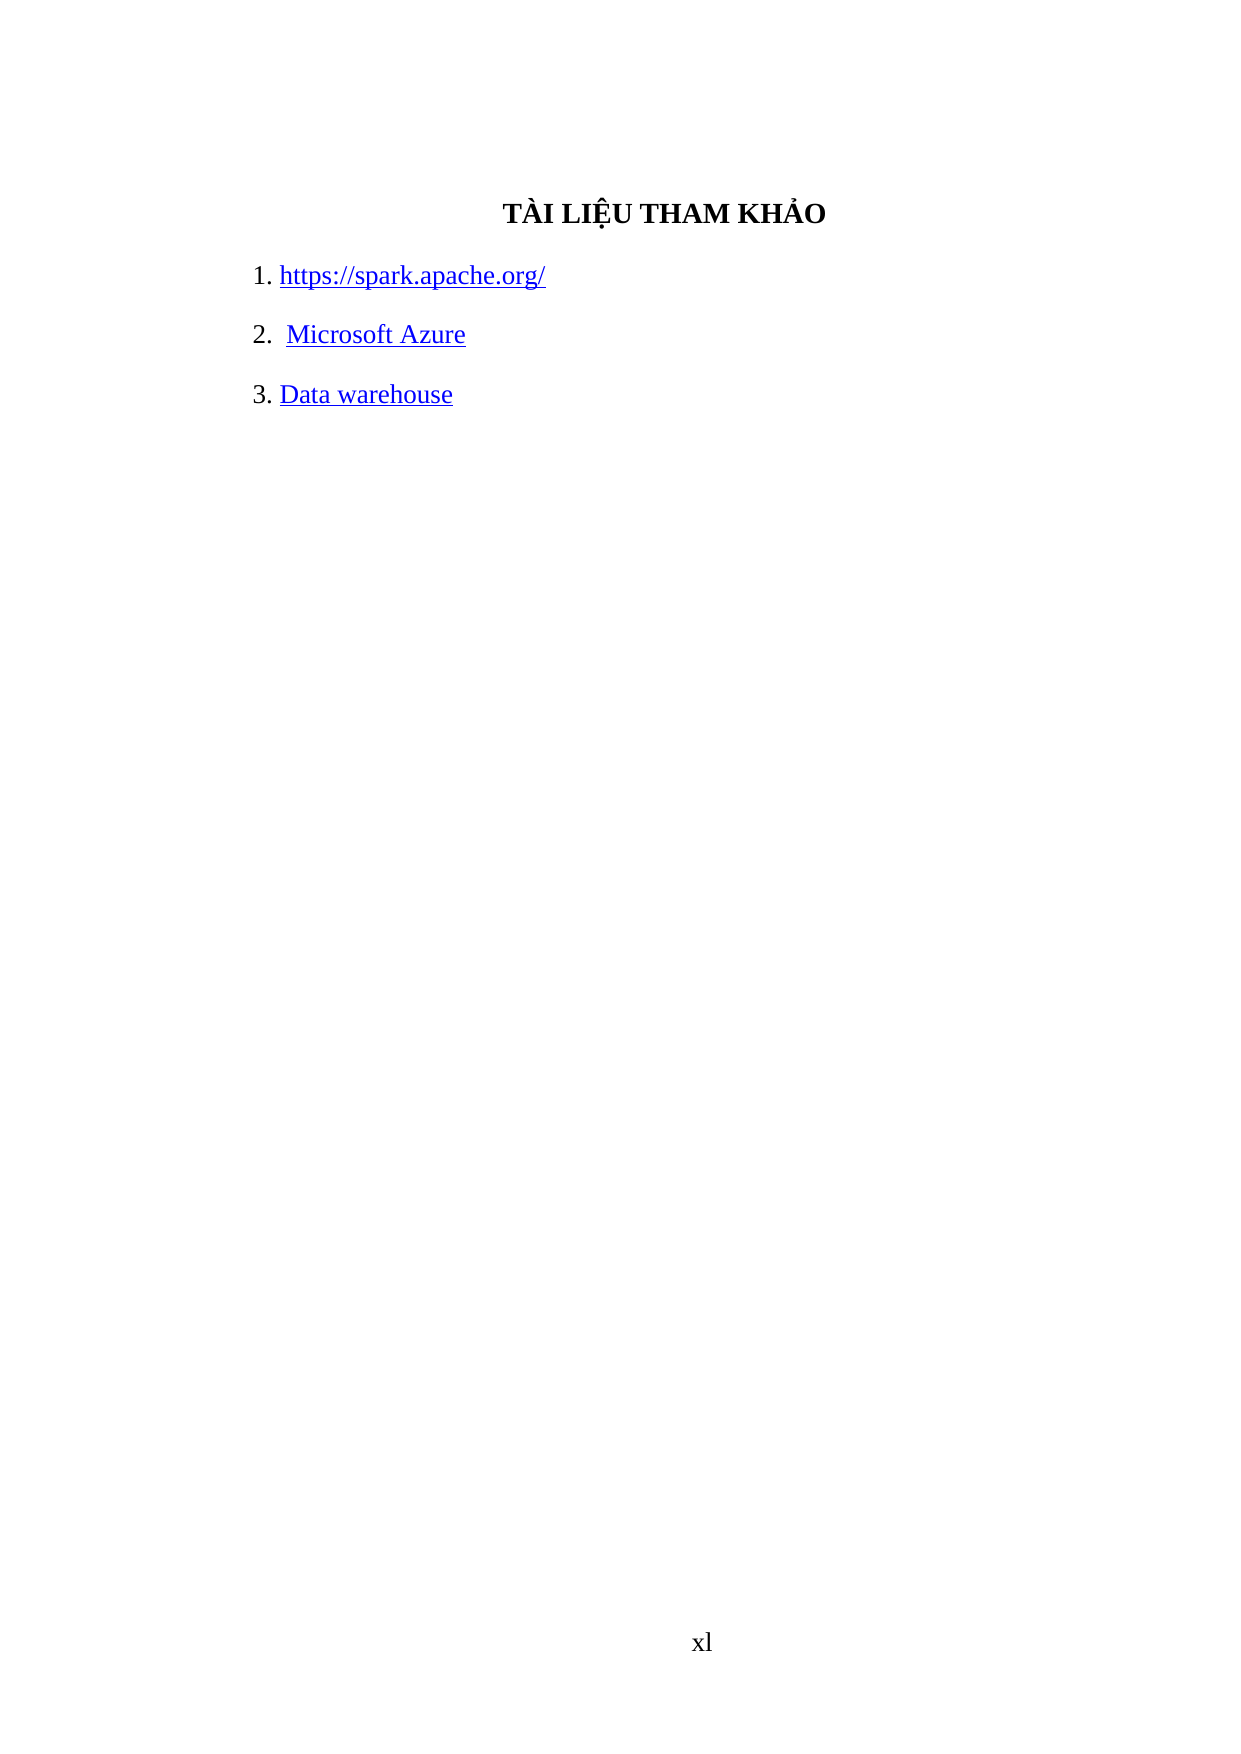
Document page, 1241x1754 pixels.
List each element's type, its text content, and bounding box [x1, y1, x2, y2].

text 2. Microsoft Azure [177, 318, 1152, 350]
text 1. https://spark.apache.org/ [177, 259, 1152, 291]
text 3. Data warehouse [177, 378, 1152, 409]
subtitle TÀI LIỆU THAM KHẢO [177, 197, 1152, 230]
